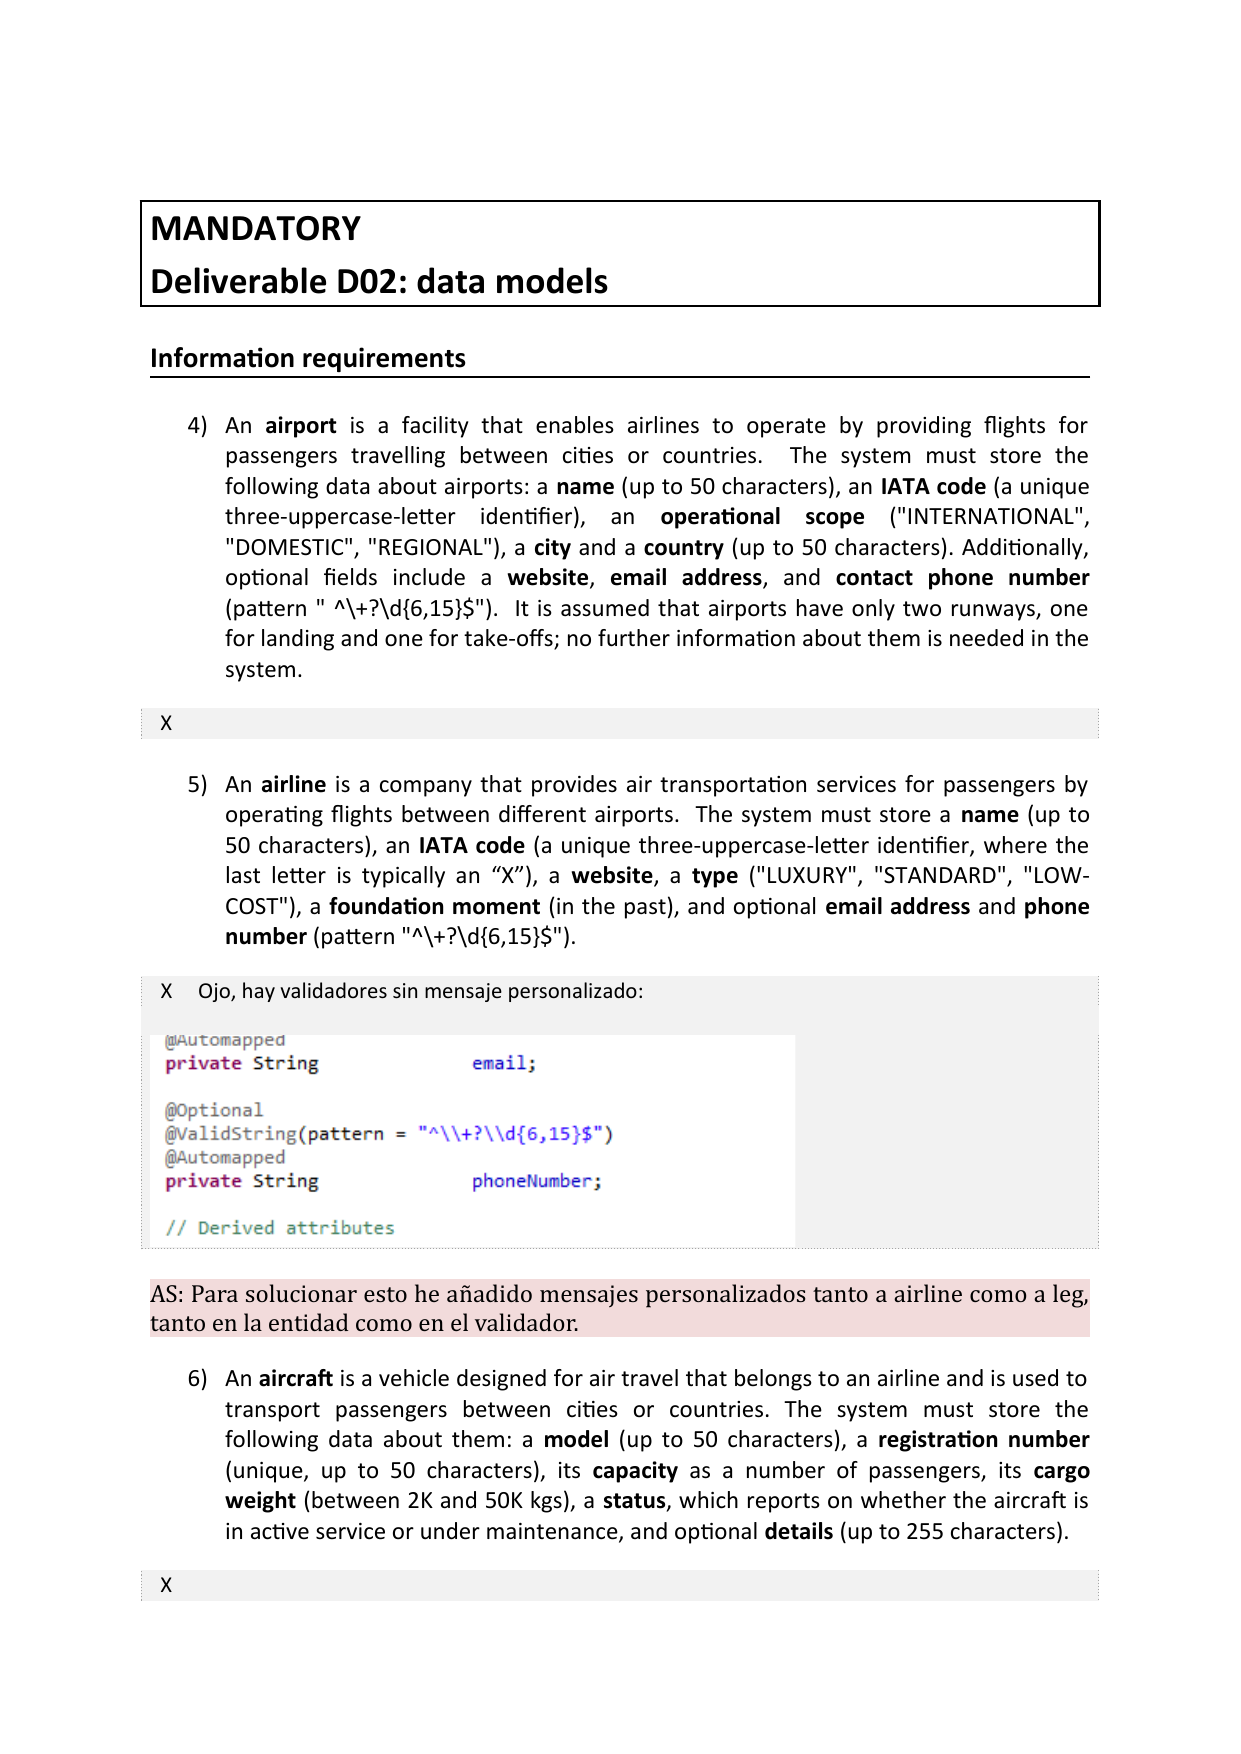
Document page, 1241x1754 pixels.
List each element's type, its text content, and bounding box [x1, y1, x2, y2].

list An aircraft is a vehicle designed for air travel that belongs to an airline and is used to transport passengers between cities or countries. The system must store the following data about them: a model (up to 50 characters), a registration number (unique, up to 50 characters), its capacity as a number of passengers, its cargo weight (between 2K and 50K kgs), a status, which reports on whether the aircraft is in active service or under maintenance, and optional details (up to 255 characters). [187, 1362, 1090, 1545]
subtitle MANDATORY Deliverable D02: data models [142, 202, 1098, 305]
picture [150, 1035, 796, 1247]
text X [141, 708, 1099, 739]
subtitle Information requirements [150, 339, 1090, 376]
text X Ojo, hay validadores sin mensaje personalizado: [141, 976, 1099, 1006]
text X [141, 1570, 1099, 1601]
list An airline is a company that provides air transportation services for passengers by operating flights between different airports. The system must store a name (up to 50 characters), an IATA code (a unique three-uppercase-letter identifier, where the last letter is typically an “X”), a website, a type ("LUXURY", "STANDARD", "LOW-COST"), a foundation moment (in the past), and optional email address and phone number (pattern "^\+?\d{6,15}$"). [187, 768, 1090, 951]
list An airport is a facility that enables airlines to operate by providing flights for passengers travelling between cities or countries. The system must store the following data about airports: a name (up to 50 characters), an IATA code (a unique three-uppercase-letter identifier), an operational scope ("INTERNATIONAL", "DOMESTIC", "REGIONAL"), a city and a country (up to 50 characters). Additionally, optional fields include a website, email address, and contact phone number (pattern " ^\+?\d{6,15}$"). It is assumed that airports have only two runways, one for landing and one for take-offs; no further information about them is needed in the system. [187, 409, 1090, 683]
text AS: Para solucionar esto he añadido mensajes personalizados tanto a airline como a leg, tanto en la entidad como en el validador. [150, 1279, 1090, 1337]
